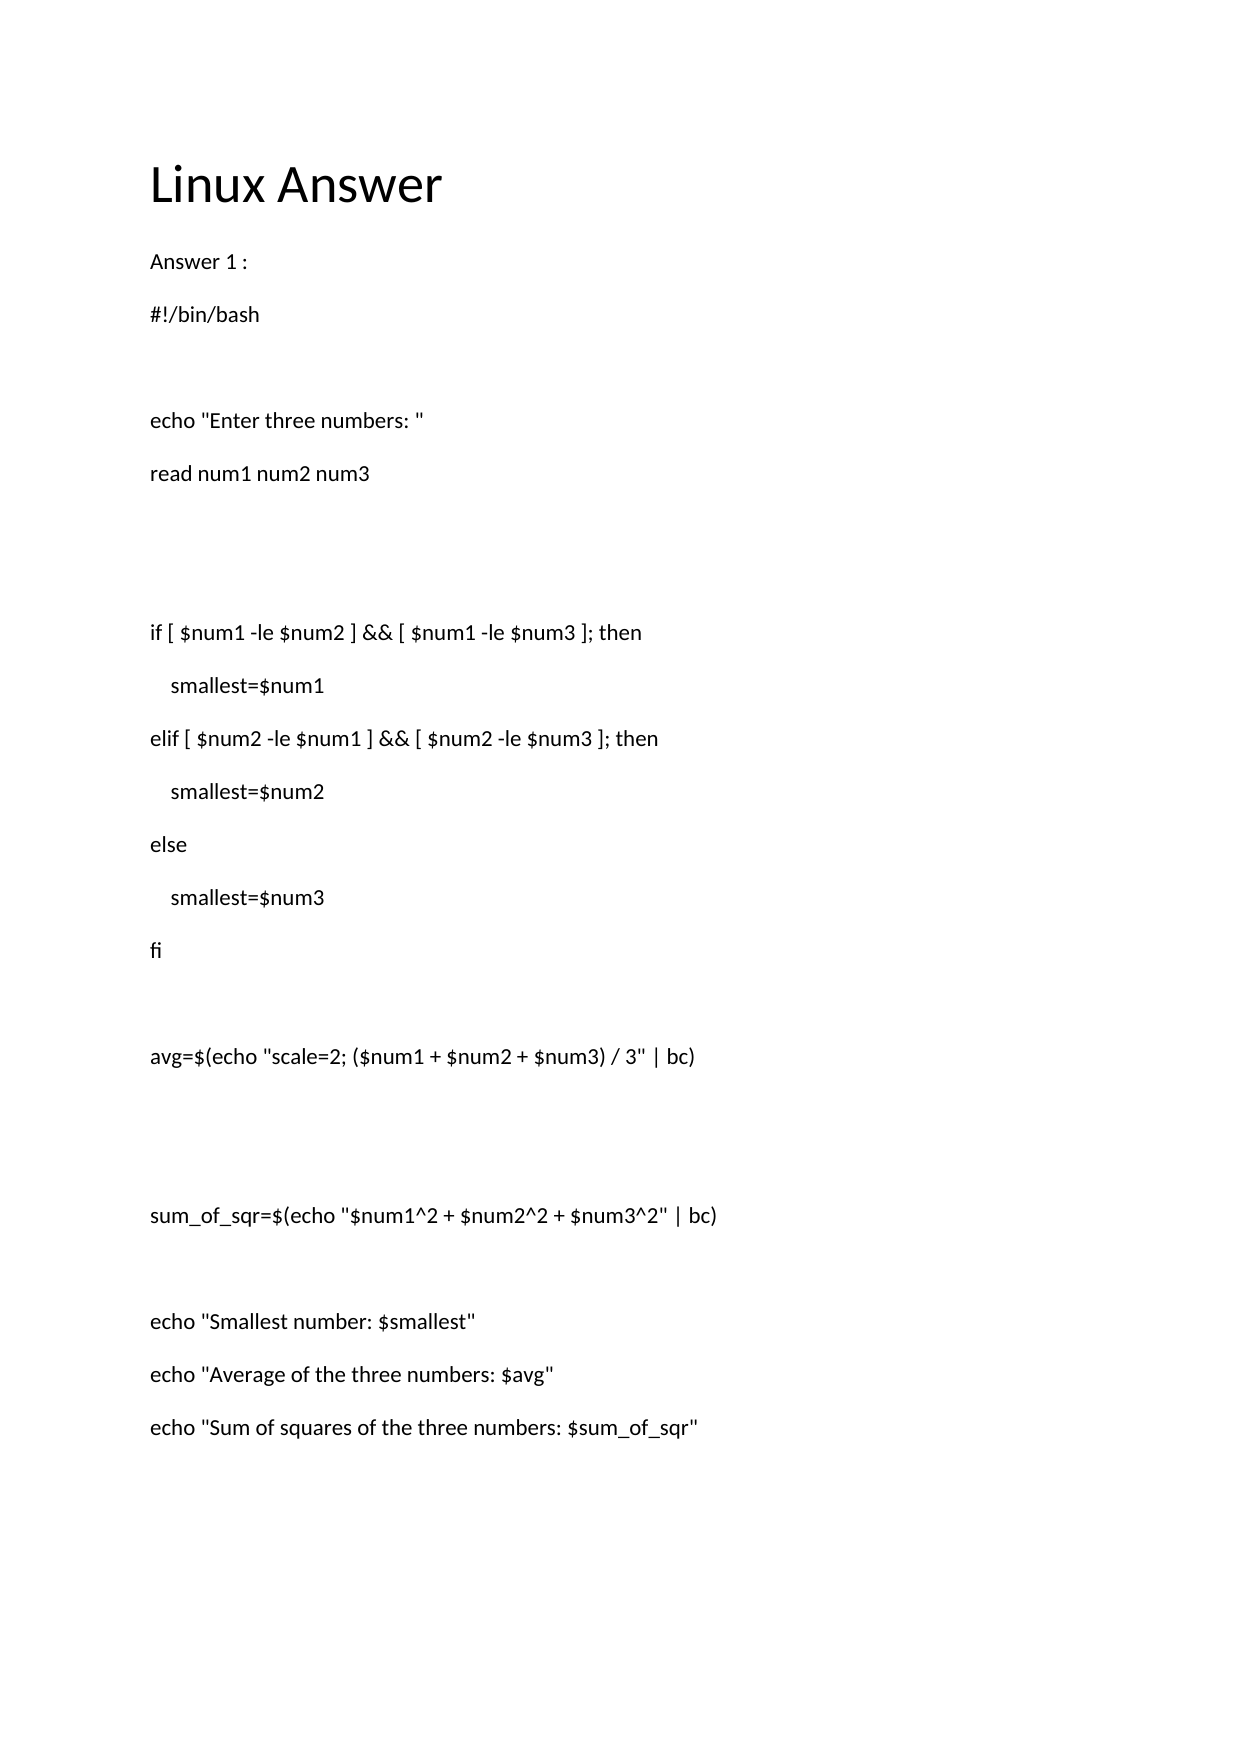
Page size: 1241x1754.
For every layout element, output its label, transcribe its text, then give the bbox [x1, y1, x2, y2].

text fi [150, 936, 1090, 964]
text else [150, 830, 1090, 858]
text echo "Enter three numbers: " [150, 406, 1090, 434]
text echo "Average of the three numbers: $avg" [150, 1360, 1090, 1388]
text Answer 1 : [150, 247, 1090, 275]
text smallest=$num3 [150, 883, 1090, 911]
text elif [ $num2 -le $num1 ] && [ $num2 -le $num3 ]; then [150, 724, 1090, 752]
text sum_of_sqr=$(echo "$num1^2 + $num2^2 + $num3^2" | bc) [150, 1201, 1090, 1229]
text smallest=$num1 [150, 671, 1090, 699]
text smallest=$num2 [150, 777, 1090, 805]
text avg=$(echo "scale=2; ($num1 + $num2 + $num3) / 3" | bc) [150, 1042, 1090, 1070]
text read num1 num2 num3 [150, 459, 1090, 487]
text Linux Answer [150, 150, 1090, 216]
text echo "Sum of squares of the three numbers: $sum_of_sqr" [150, 1413, 1090, 1441]
text if [ $num1 -le $num2 ] && [ $num1 -le $num3 ]; then [150, 618, 1090, 646]
text echo "Smallest number: $smallest" [150, 1307, 1090, 1335]
text #!/bin/bash [150, 300, 1090, 328]
